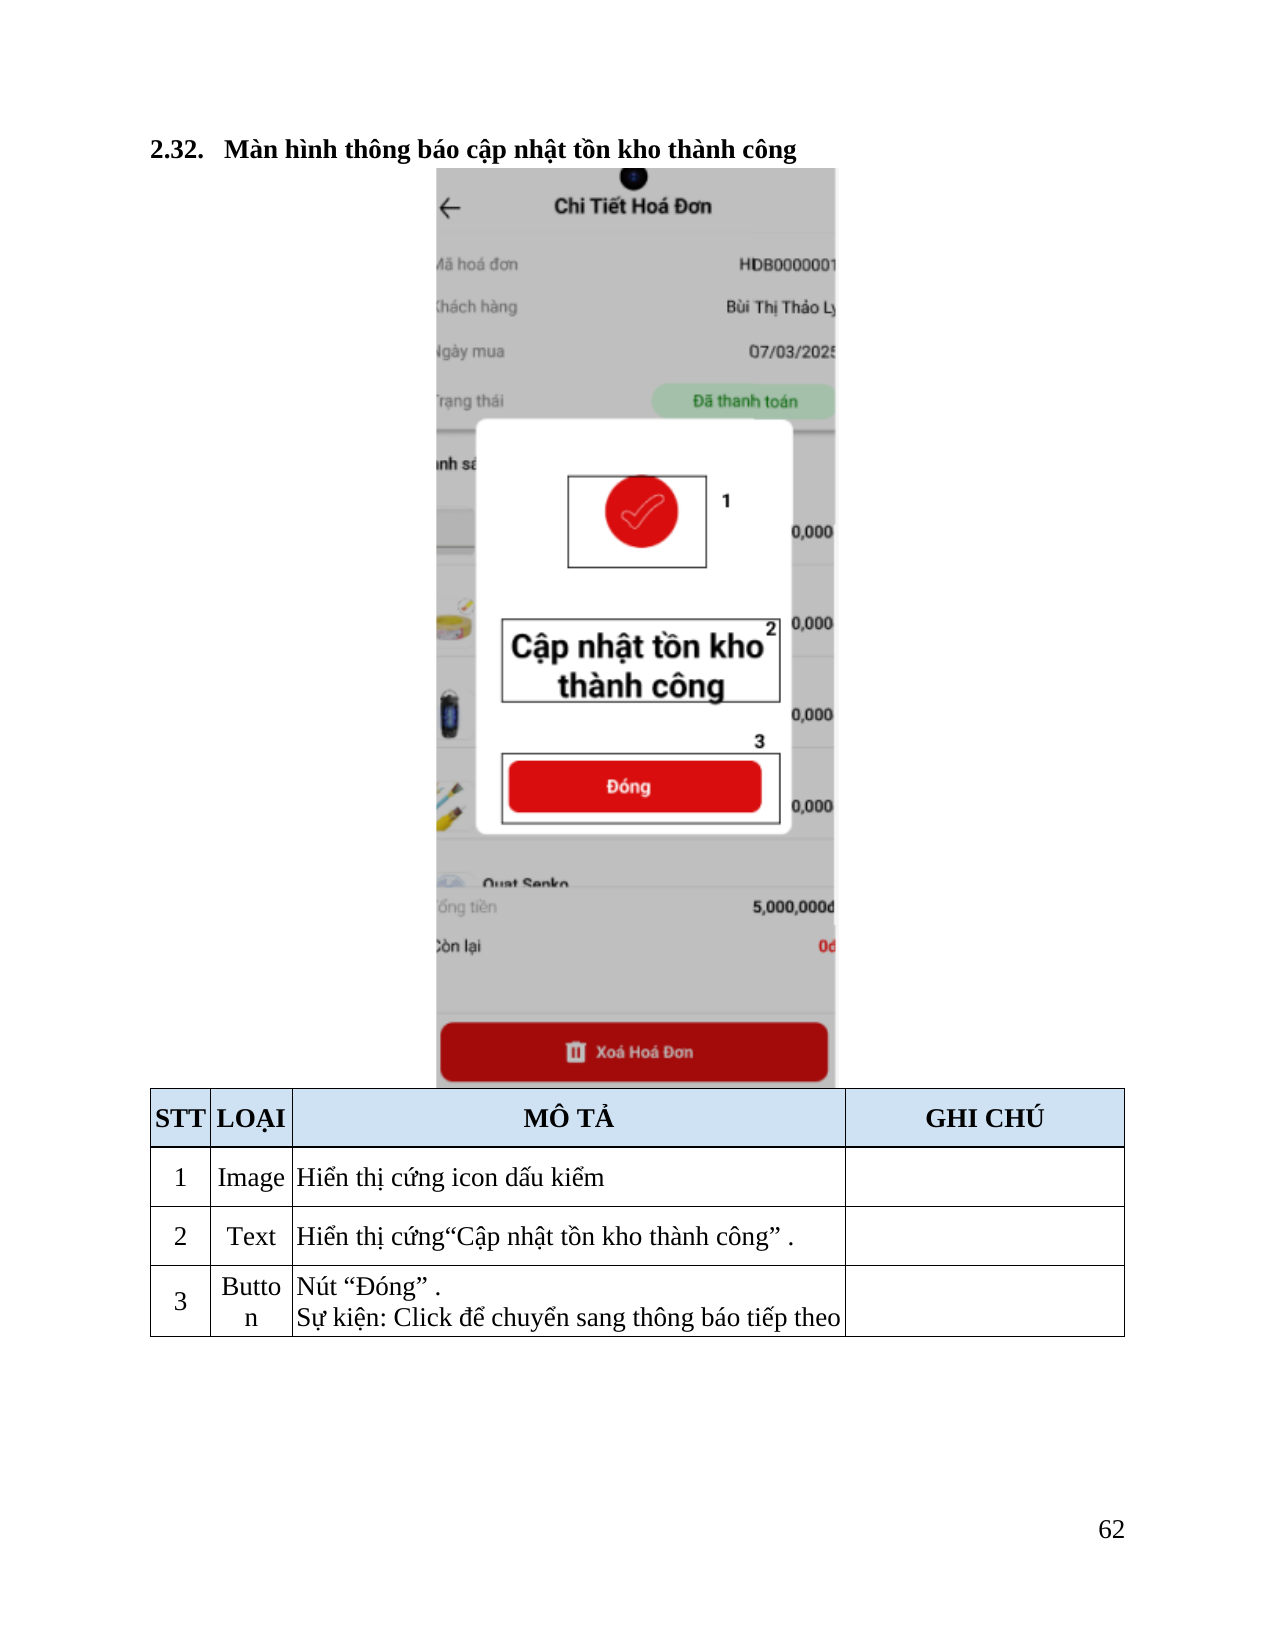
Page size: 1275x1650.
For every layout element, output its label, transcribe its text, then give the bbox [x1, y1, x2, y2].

picture [436, 168, 839, 1088]
table_header GHI CHÚ [846, 1089, 1124, 1146]
table_cell 3 [151, 1266, 210, 1336]
table_cell [846, 1266, 1124, 1336]
table_header LOẠI [211, 1089, 292, 1146]
table_header STT [151, 1089, 210, 1146]
table_cell 2 [151, 1207, 210, 1264]
table_cell Text [211, 1207, 292, 1264]
table_cell Hiển thị cứng icon dấu kiểm [293, 1148, 845, 1206]
subtitle Màn hình thông báo cập nhật tồn kho thành công [150, 133, 1125, 164]
table_cell [846, 1148, 1124, 1206]
table_cell Hiển thị cứng“Cập nhật tồn kho thành công” . [293, 1207, 845, 1264]
table_header MÔ TẢ [293, 1089, 845, 1146]
table_cell 1 [151, 1148, 210, 1206]
table_cell Button [211, 1266, 292, 1336]
table_cell [846, 1207, 1124, 1264]
table_cell Nút “Đóng” . Sự kiện: Click để chuyển sang thông báo tiếp theo [293, 1266, 845, 1336]
table_cell Image [211, 1148, 292, 1206]
